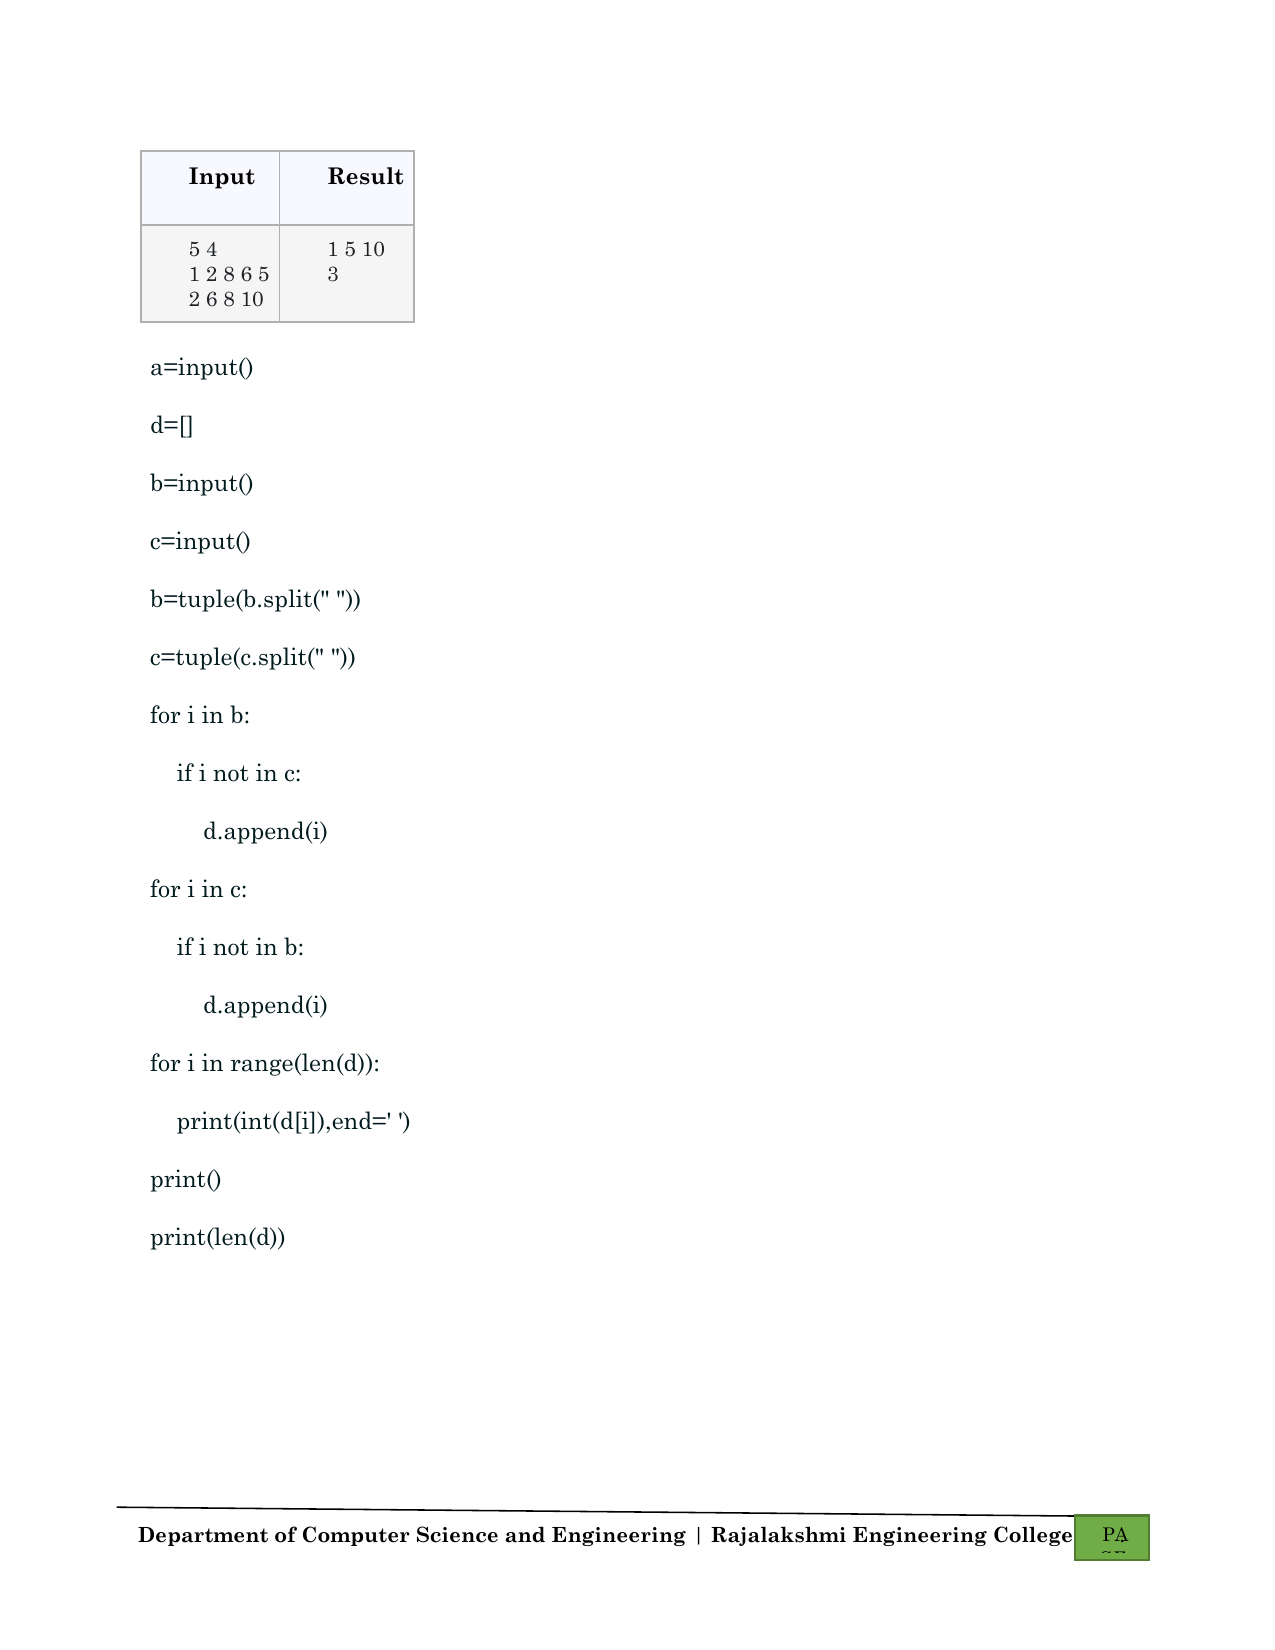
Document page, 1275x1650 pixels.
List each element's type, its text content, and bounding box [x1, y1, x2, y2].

text d.append(i) [150, 816, 1125, 845]
text b=tuple(b.split(" ")) [150, 584, 1125, 613]
text for i in b: [150, 700, 1125, 729]
text if i not in b: [150, 932, 1125, 961]
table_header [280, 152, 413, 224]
text print(len(d)) [150, 1222, 1125, 1251]
text print(int(d[i]),end=' ') [150, 1106, 1125, 1135]
text c=tuple(c.split(" ")) [150, 642, 1125, 671]
text for i in c: [150, 874, 1125, 903]
text b=input() [150, 468, 1125, 497]
text d.append(i) [150, 990, 1125, 1019]
text if i not in c: [150, 758, 1125, 787]
text for i in range(len(d)): [150, 1048, 1125, 1077]
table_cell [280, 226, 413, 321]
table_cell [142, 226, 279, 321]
text c=input() [150, 526, 1125, 555]
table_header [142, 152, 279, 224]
text print() [150, 1164, 1125, 1193]
text a=input() [150, 352, 1125, 381]
text d=[] [150, 410, 1125, 439]
